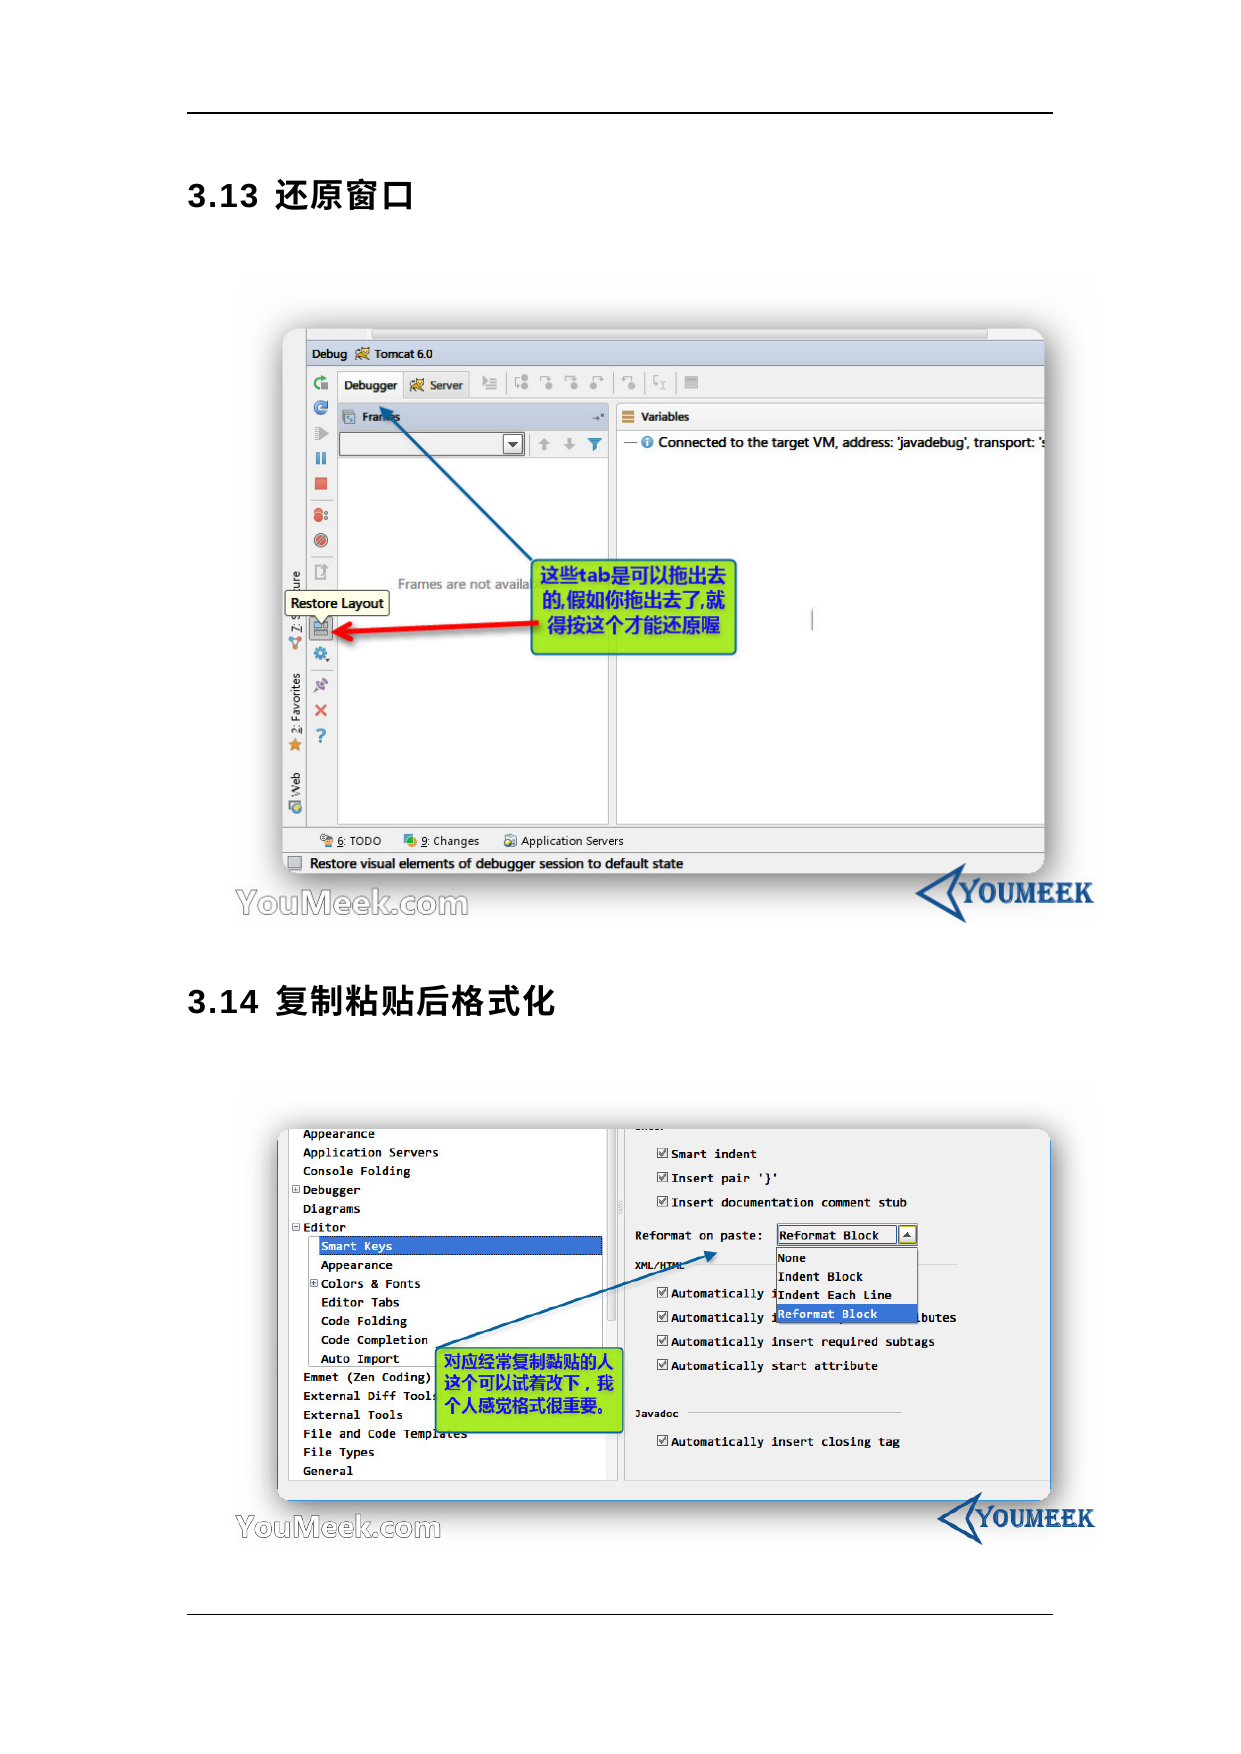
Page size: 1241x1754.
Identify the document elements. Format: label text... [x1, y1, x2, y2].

picture [231, 276, 1097, 926]
subtitle 还原窗口 [187, 160, 1053, 225]
subtitle 复制粘贴后格式化 [187, 966, 1053, 1031]
picture [231, 1082, 1097, 1547]
